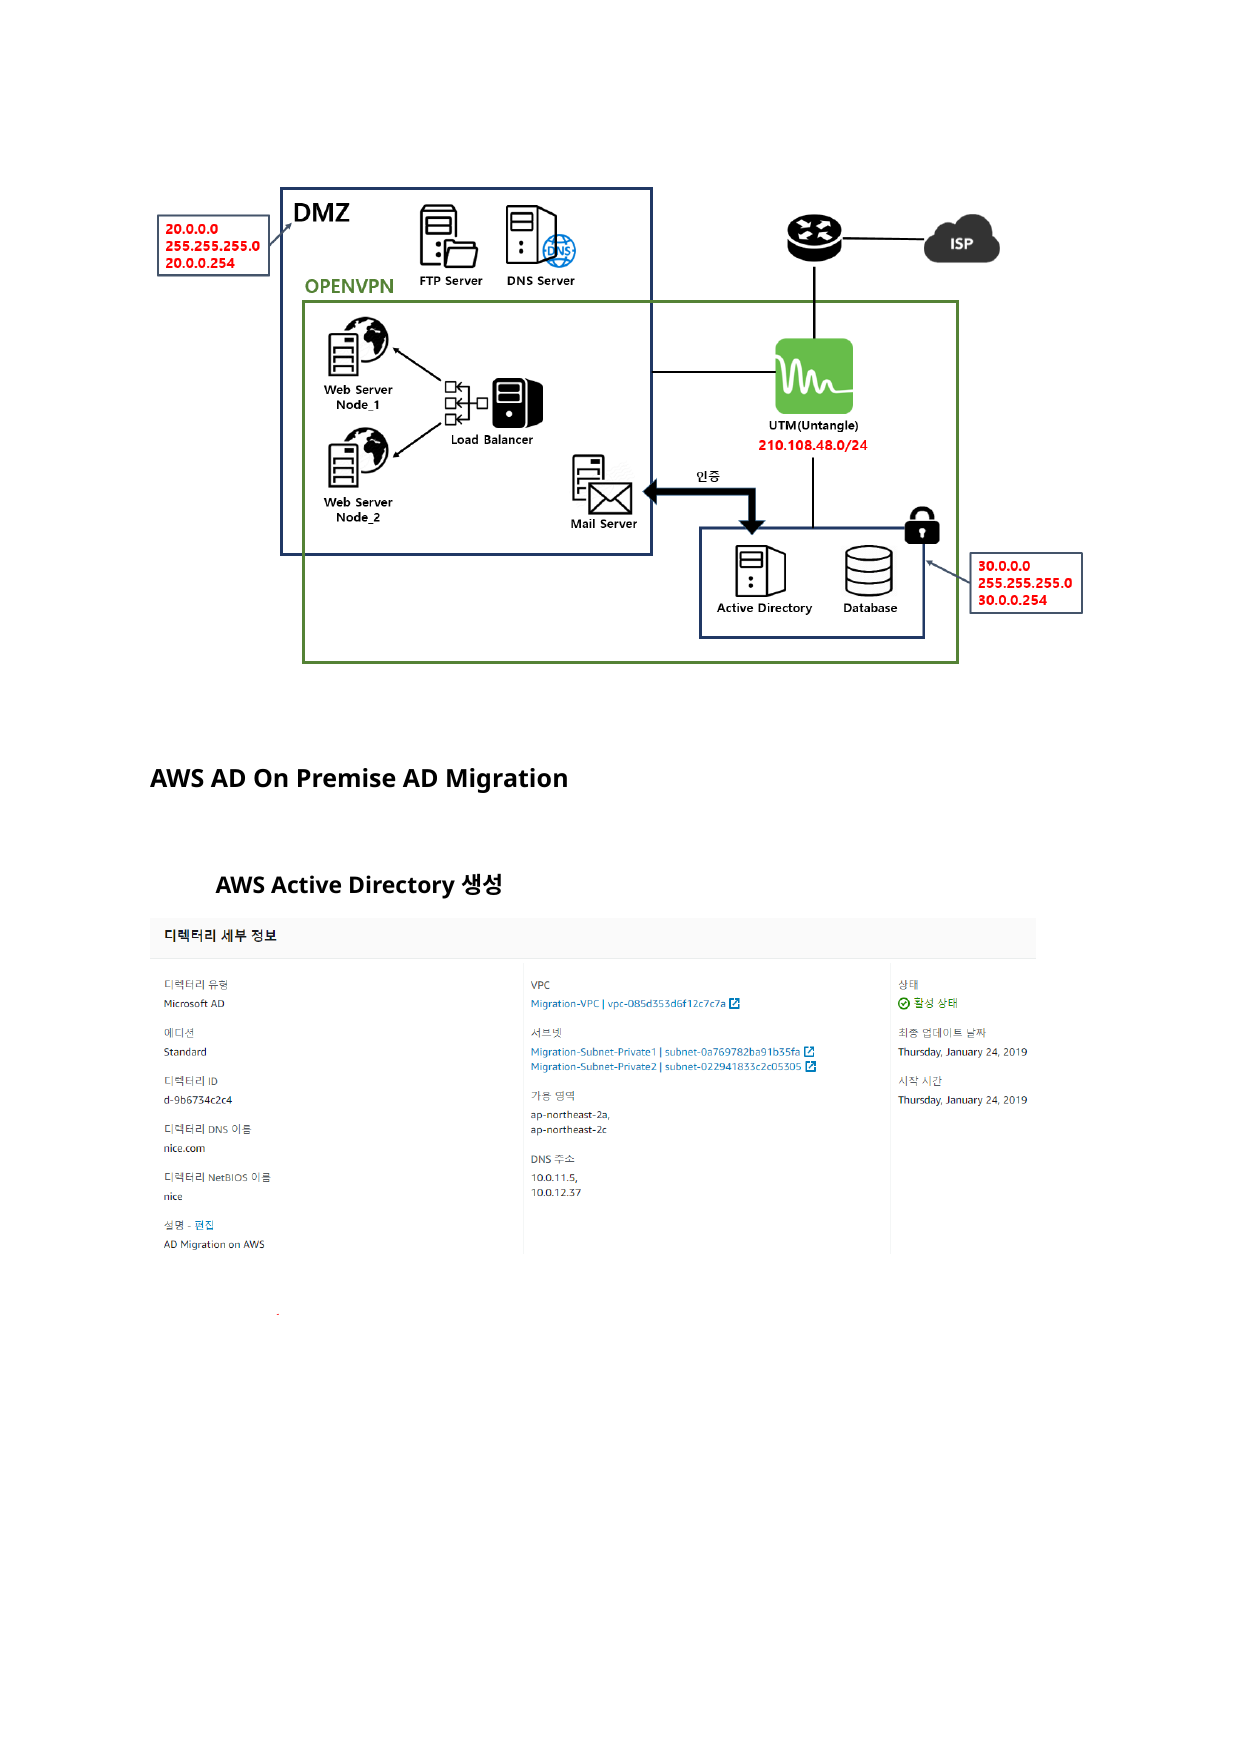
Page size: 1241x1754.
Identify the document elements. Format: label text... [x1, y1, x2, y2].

text AWS Active Directory 생성 [150, 866, 1090, 900]
picture [150, 177, 1091, 678]
text AWS AD On Premise AD Migration [150, 761, 1090, 795]
picture [150, 918, 1036, 1315]
